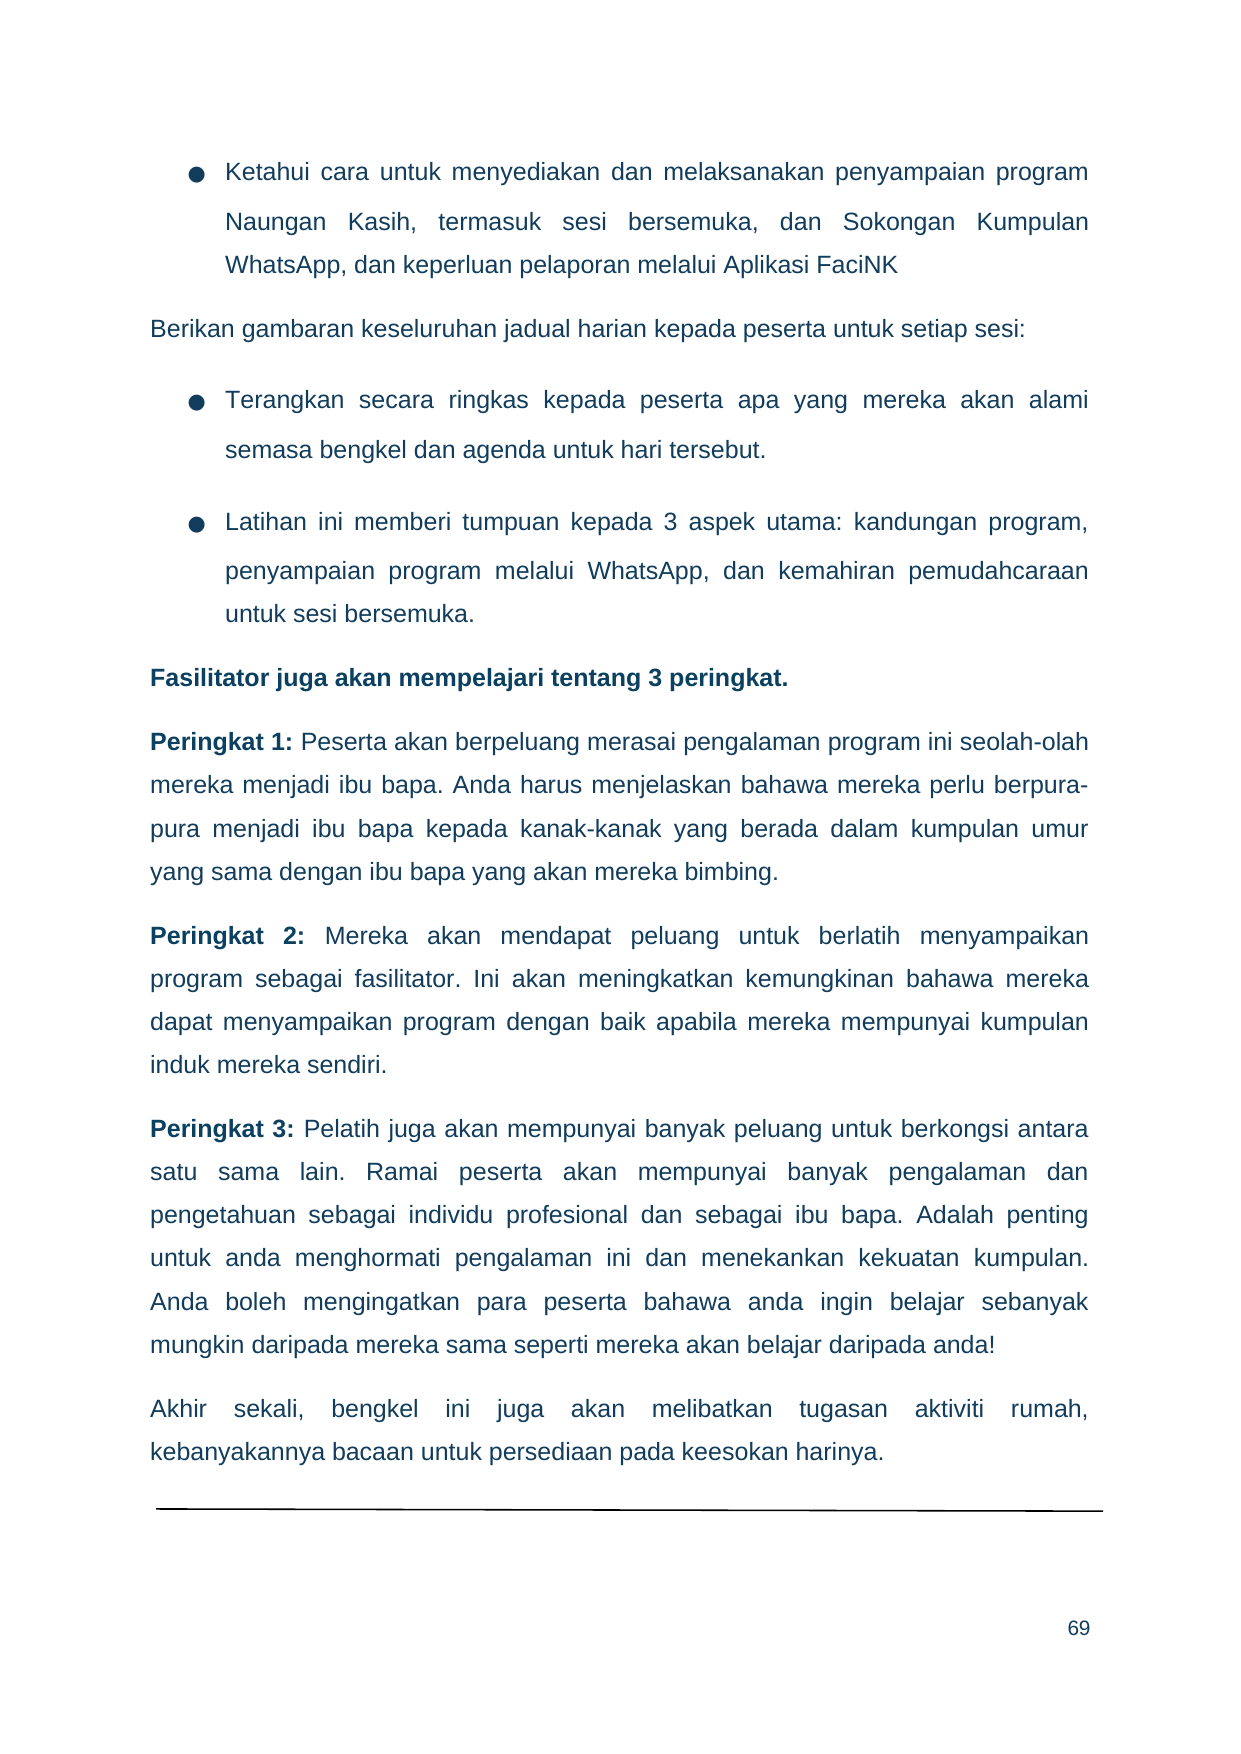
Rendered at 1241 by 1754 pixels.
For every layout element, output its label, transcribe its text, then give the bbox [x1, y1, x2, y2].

text Peringkat 1: Peserta akan berpeluang merasai pengalaman program ini seolah-olah mereka menjadi ibu bapa. Anda harus menjelaskan bahawa mereka perlu berpura-pura menjadi ibu bapa kepada kanak-kanak yang berada dalam kumpulan umur yang sama dengan ibu bapa yang akan mereka bimbing. [150, 727, 1090, 885]
text Akhir sekali, bengkel ini juga akan melibatkan tugasan aktiviti rumah, kebanyakannya bacaan untuk persediaan pada keesokan harinya. [150, 1393, 1090, 1465]
text Fasilitator juga akan mempelajari tentang 3 peringkat. [150, 663, 1090, 692]
text Berikan gambaran keseluruhan jadual harian kepada peserta untuk setiap sesi: [150, 314, 1090, 343]
text Peringkat 3: Pelatih juga akan mempunyai banyak peluang untuk berkongsi antara satu sama lain. Ramai peserta akan mempunyai banyak pengalaman dan pengetahuan sebagai individu profesional dan sebagai ibu bapa. Adalah penting untuk anda menghormati pengalaman ini dan menekankan kekuatan kumpulan. Anda boleh mengingatkan para peserta bahawa anda ingin belajar sebanyak mungkin daripada mereka sama seperti mereka akan belajar daripada anda! [150, 1114, 1090, 1358]
list Ketahui cara untuk menyediakan dan melaksanakan penyampaian program Naungan Kasih, termasuk sesi bersemuka, dan Sokongan Kumpulan WhatsApp, dan keperluan pelaporan melalui Aplikasi FaciNK [187, 150, 1090, 279]
text Peringkat 2: Mereka akan mendapat peluang untuk berlatih menyampaikan program sebagai fasilitator. Ini akan meningkatkan kemungkinan bahawa mereka dapat menyampaikan program dengan baik apabila mereka mempunyai kumpulan induk mereka sendiri. [150, 921, 1090, 1079]
list Terangkan secara ringkas kepada peserta apa yang mereka akan alami semasa bengkel dan agenda untuk hari tersebut. [187, 378, 1090, 464]
list Latihan ini memberi tumpuan kepada 3 aspek utama: kandungan program, penyampaian program melalui WhatsApp, dan kemahiran pemudahcaraan untuk sesi bersemuka. [187, 499, 1090, 628]
